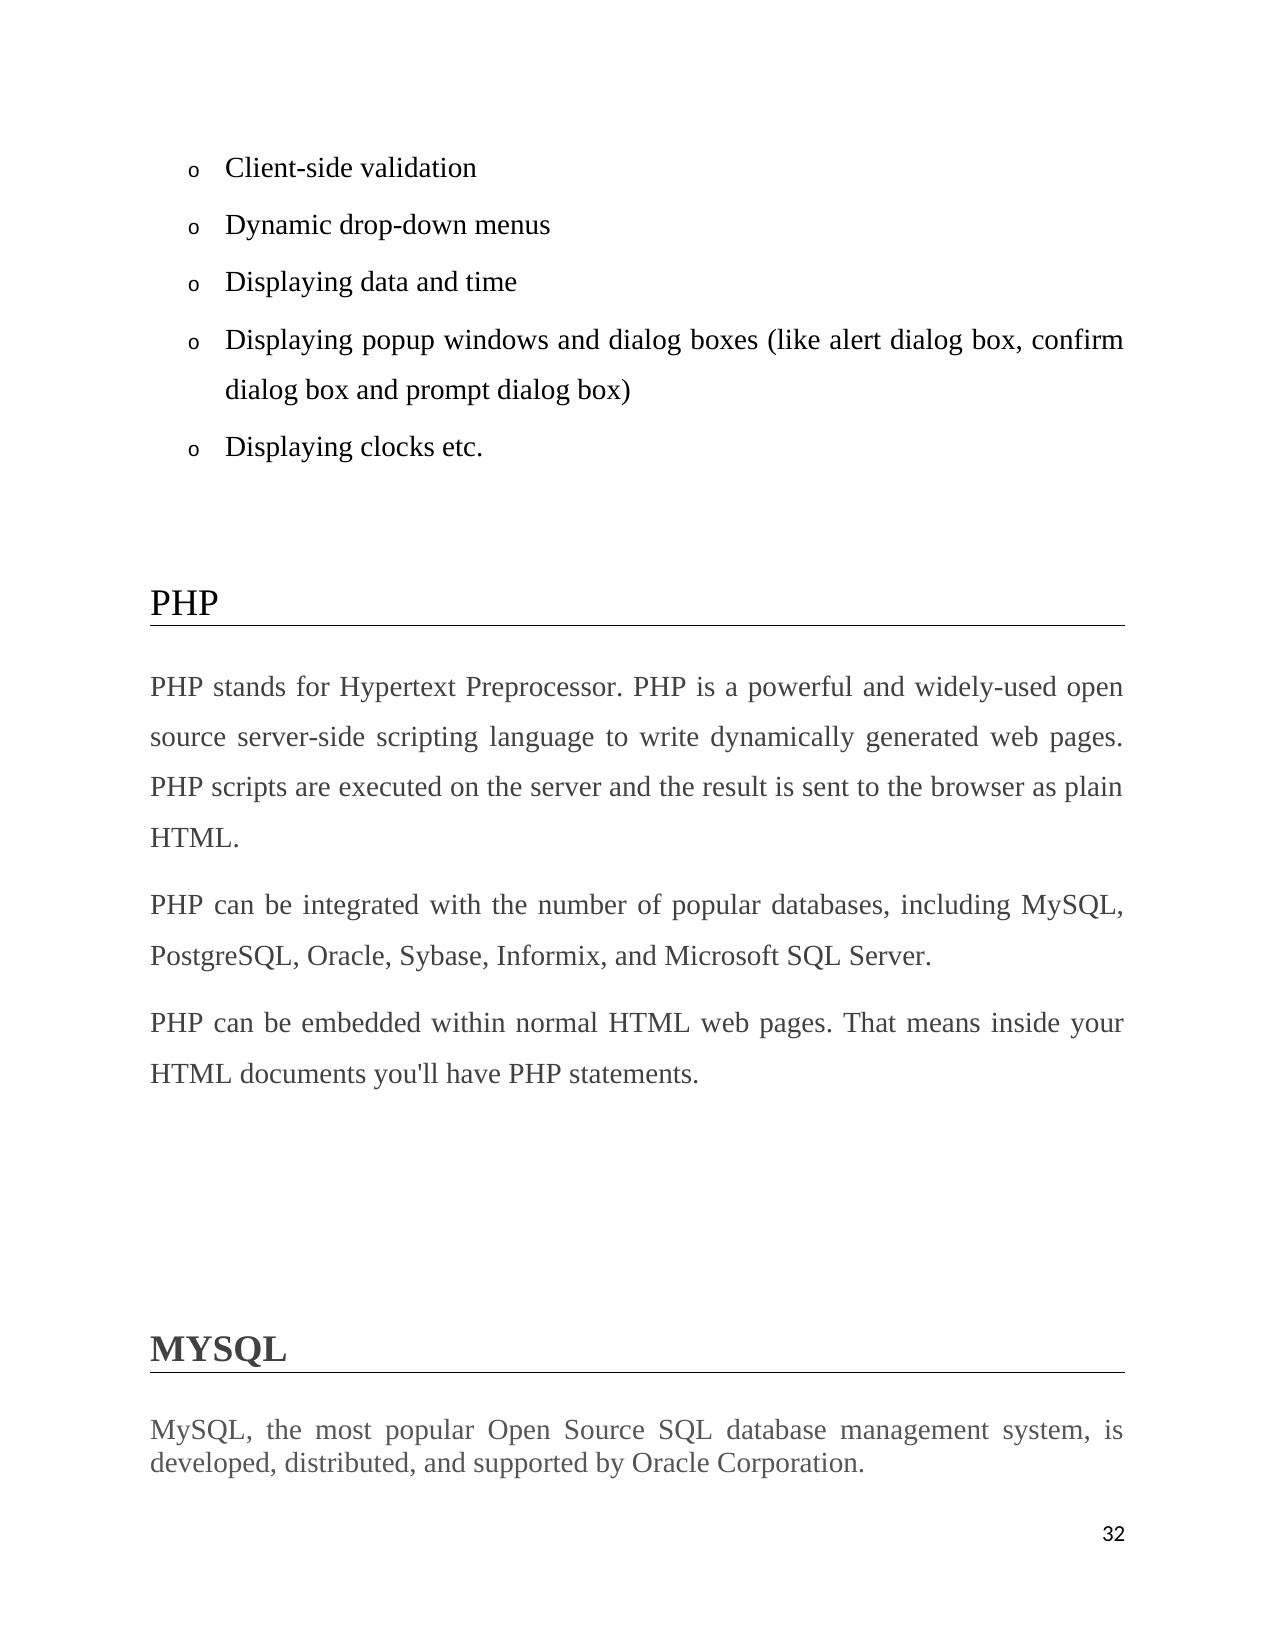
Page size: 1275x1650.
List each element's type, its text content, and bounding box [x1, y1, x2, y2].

list Displaying data and time [187, 264, 1125, 298]
list Displaying clocks etc. [187, 429, 1125, 463]
list Displaying popup windows and dialog boxes (like alert dialog box, confirm dialog box and prompt dialog box) [187, 322, 1125, 406]
text PHP stands for Hypertext Preprocessor. PHP is a powerful and widely-used open source server-side scripting language to write dynamically generated web pages. PHP scripts are executed on the server and the result is sent to the browser as plain HTML. [150, 669, 1125, 853]
text MySQL, the most popular Open Source SQL database management system, is developed, distributed, and supported by Oracle Corporation. [150, 1412, 1125, 1479]
text PHP can be integrated with the number of popular databases, including MySQL, PostgreSQL, Oracle, Sybase, Informix, and Microsoft SQL Server. [150, 887, 1125, 971]
list Client-side validation [187, 150, 1125, 183]
text PHP can be embedded within normal HTML web pages. That means inside your HTML documents you'll have PHP statements. [150, 1005, 1125, 1089]
list Dynamic drop-down menus [187, 207, 1125, 241]
text MYSQL [150, 1327, 1125, 1372]
text PHP [150, 580, 1125, 625]
